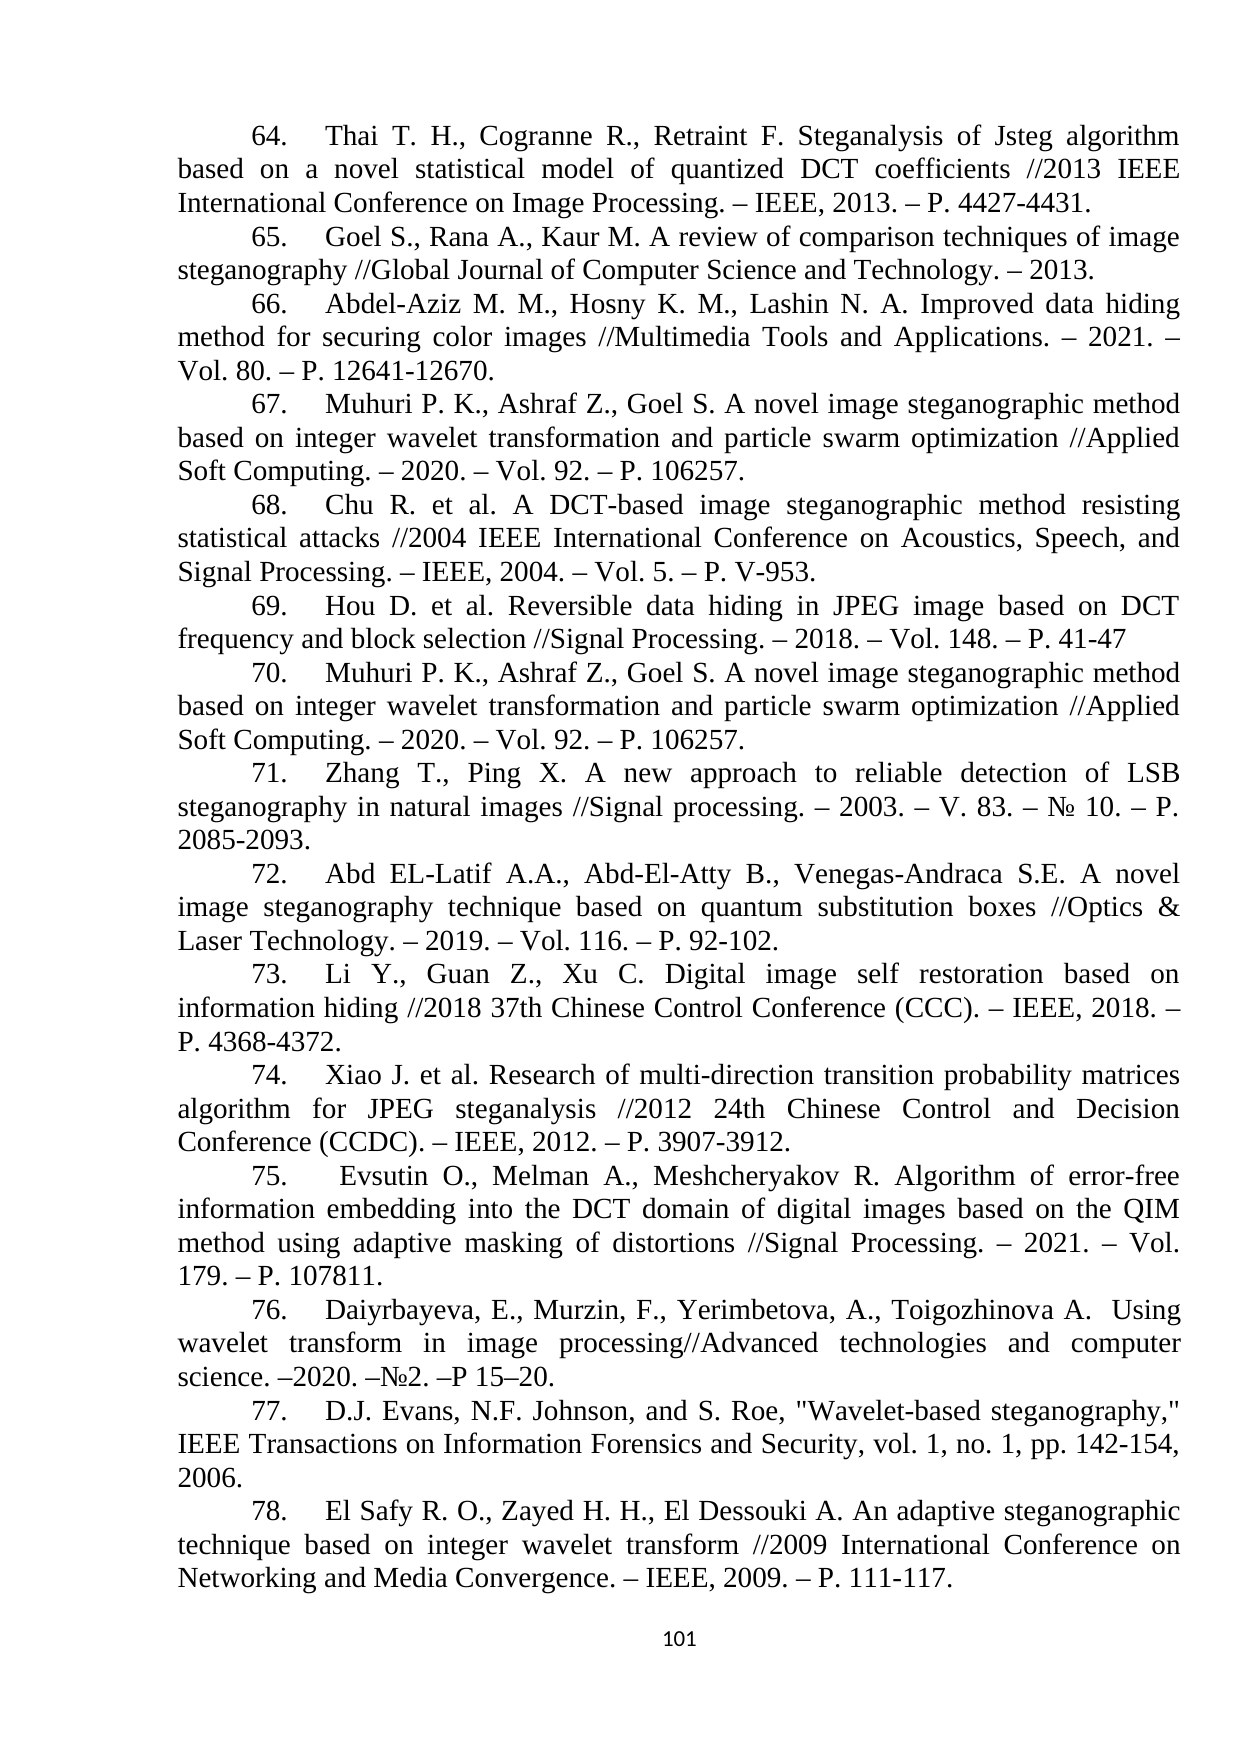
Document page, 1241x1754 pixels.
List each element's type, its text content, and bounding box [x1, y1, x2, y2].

list Muhuri P. K., Ashraf Z., Goel S. A novel image steganographic method based on integer wavelet transformation and particle swarm optimization //Applied Soft Computing. – 2020. – Vol. 92. – P. 106257. [177, 386, 1181, 487]
list Goel S., Rana A., Kaur M. A review of comparison techniques of image steganography //Global Journal of Computer Science and Technology. – 2013. [177, 219, 1181, 286]
list El Safy R. O., Zayed H. H., El Dessouki A. An adaptive steganographic technique based on integer wavelet transform //2009 International Conference on Networking and Media Convergence. – IEEE, 2009. – P. 111-117. [177, 1493, 1181, 1594]
list Li Y., Guan Z., Xu C. Digital image self restoration based on information hiding //2018 37th Chinese Control Conference (CCC). – IEEE, 2018. – P. 4368-4372. [177, 957, 1181, 1057]
list Hou D. et al. Reversible data hiding in JPEG image based on DCT frequency and block selection //Signal Processing. – 2018. – Vol. 148. – P. 41-47 [177, 588, 1181, 655]
list Xiao J. et al. Research of multi-direction transition probability matrices algorithm for JPEG steganalysis //2012 24th Chinese Control and Decision Conference (CCDC). – IEEE, 2012. – P. 3907-3912. [177, 1057, 1181, 1158]
list Zhang T., Ping X. A new approach to reliable detection of LSB steganography in natural images //Signal processing. – 2003. – V. 83. – № 10. – P. 2085-2093. [177, 755, 1181, 856]
list Muhuri P. K., Ashraf Z., Goel S. A novel image steganographic method based on integer wavelet transformation and particle swarm optimization //Applied Soft Computing. – 2020. – Vol. 92. – P. 106257. [177, 655, 1181, 755]
list Thai T. H., Cogranne R., Retraint F. Steganalysis of Jsteg algorithm based on a novel statistical model of quantized DCT coefficients //2013 IEEE International Conference on Image Processing. – IEEE, 2013. – P. 4427-4431. [177, 118, 1181, 219]
list Abdel-Aziz M. M., Hosny K. M., Lashin N. A. Improved data hiding method for securing color images //Multimedia Tools and Applications. – 2021. – Vol. 80. – P. 12641-12670. [177, 286, 1181, 386]
list Daiyrbayeva, E., Murzin, F., Yerimbetova, A., Toigozhinovа A. Using wavelet transform in image processing//Advanced technologies and computer science. –2020. –№2. –P 15–20. [177, 1292, 1181, 1393]
list D.J. Evans, N.F. Johnson, and S. Roe, "Wavelet-based steganography," IEEE Transactions on Information Forensics and Security, vol. 1, no. 1, pp. 142-154, 2006. [177, 1393, 1181, 1493]
list Evsutin O., Melman A., Meshcheryakov R. Algorithm of error-free information embedding into the DCT domain of digital images based on the QIM method using adaptive masking of distortions //Signal Processing. – 2021. – Vol. 179. – P. 107811. [177, 1158, 1181, 1292]
list Abd EL-Latif A.A., Abd-El-Atty B., Venegas-Andraca S.E. A novel image steganography technique based on quantum substitution boxes //Optics & Laser Technology. – 2019. – Vol. 116. – P. 92-102. [177, 856, 1181, 957]
list Chu R. et al. A DCT-based image steganographic method resisting statistical attacks //2004 IEEE International Conference on Acoustics, Speech, and Signal Processing. – IEEE, 2004. – Vol. 5. – P. V-953. [177, 487, 1181, 588]
